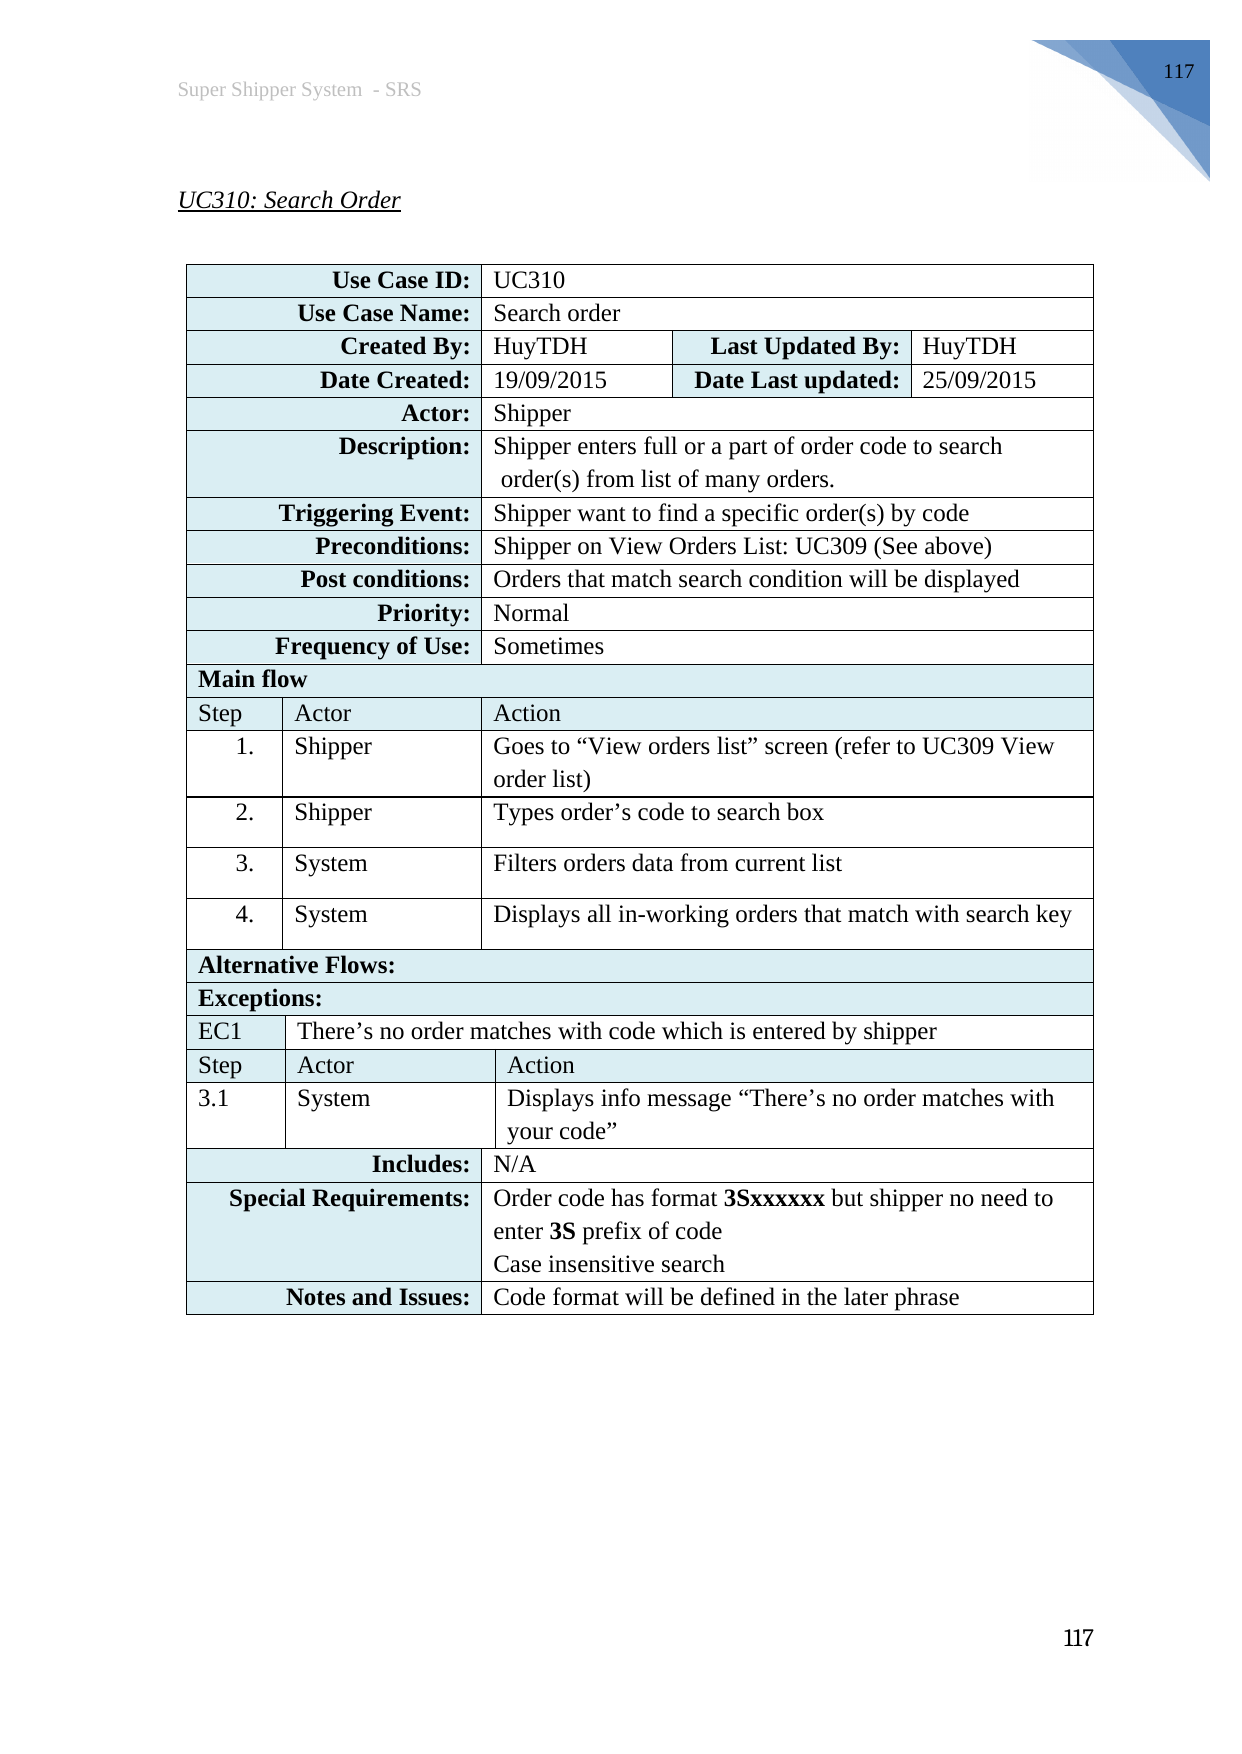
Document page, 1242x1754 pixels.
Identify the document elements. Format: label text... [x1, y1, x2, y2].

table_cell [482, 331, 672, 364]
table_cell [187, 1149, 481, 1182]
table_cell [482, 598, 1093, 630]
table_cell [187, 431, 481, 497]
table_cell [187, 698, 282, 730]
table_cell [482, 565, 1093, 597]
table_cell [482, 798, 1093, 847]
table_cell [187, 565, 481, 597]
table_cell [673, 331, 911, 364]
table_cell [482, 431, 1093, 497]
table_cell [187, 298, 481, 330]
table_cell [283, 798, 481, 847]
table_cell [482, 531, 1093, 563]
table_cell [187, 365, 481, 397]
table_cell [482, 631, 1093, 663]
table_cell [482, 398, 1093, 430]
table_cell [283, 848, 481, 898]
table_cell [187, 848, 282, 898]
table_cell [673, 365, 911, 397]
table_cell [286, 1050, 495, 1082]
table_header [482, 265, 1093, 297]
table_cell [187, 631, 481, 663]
picture [1029, 40, 1210, 182]
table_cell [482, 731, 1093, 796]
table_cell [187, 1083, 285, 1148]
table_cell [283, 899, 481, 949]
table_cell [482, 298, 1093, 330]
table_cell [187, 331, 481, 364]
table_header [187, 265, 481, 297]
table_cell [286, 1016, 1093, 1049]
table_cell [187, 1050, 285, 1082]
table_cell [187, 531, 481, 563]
subtitle UC310: Search Order [177, 185, 1094, 214]
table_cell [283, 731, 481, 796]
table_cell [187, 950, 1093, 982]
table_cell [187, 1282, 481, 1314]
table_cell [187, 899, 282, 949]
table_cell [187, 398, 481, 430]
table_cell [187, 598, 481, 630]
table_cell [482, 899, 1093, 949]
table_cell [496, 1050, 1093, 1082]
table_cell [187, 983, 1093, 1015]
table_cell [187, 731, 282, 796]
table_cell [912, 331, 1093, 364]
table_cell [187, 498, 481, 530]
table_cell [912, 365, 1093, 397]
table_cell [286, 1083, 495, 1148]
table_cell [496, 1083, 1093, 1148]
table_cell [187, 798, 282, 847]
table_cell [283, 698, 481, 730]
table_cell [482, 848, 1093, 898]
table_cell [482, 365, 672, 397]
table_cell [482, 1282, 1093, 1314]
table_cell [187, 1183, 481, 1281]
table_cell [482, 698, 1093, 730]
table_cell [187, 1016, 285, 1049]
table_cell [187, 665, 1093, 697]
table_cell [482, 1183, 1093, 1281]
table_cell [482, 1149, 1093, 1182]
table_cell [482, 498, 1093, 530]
